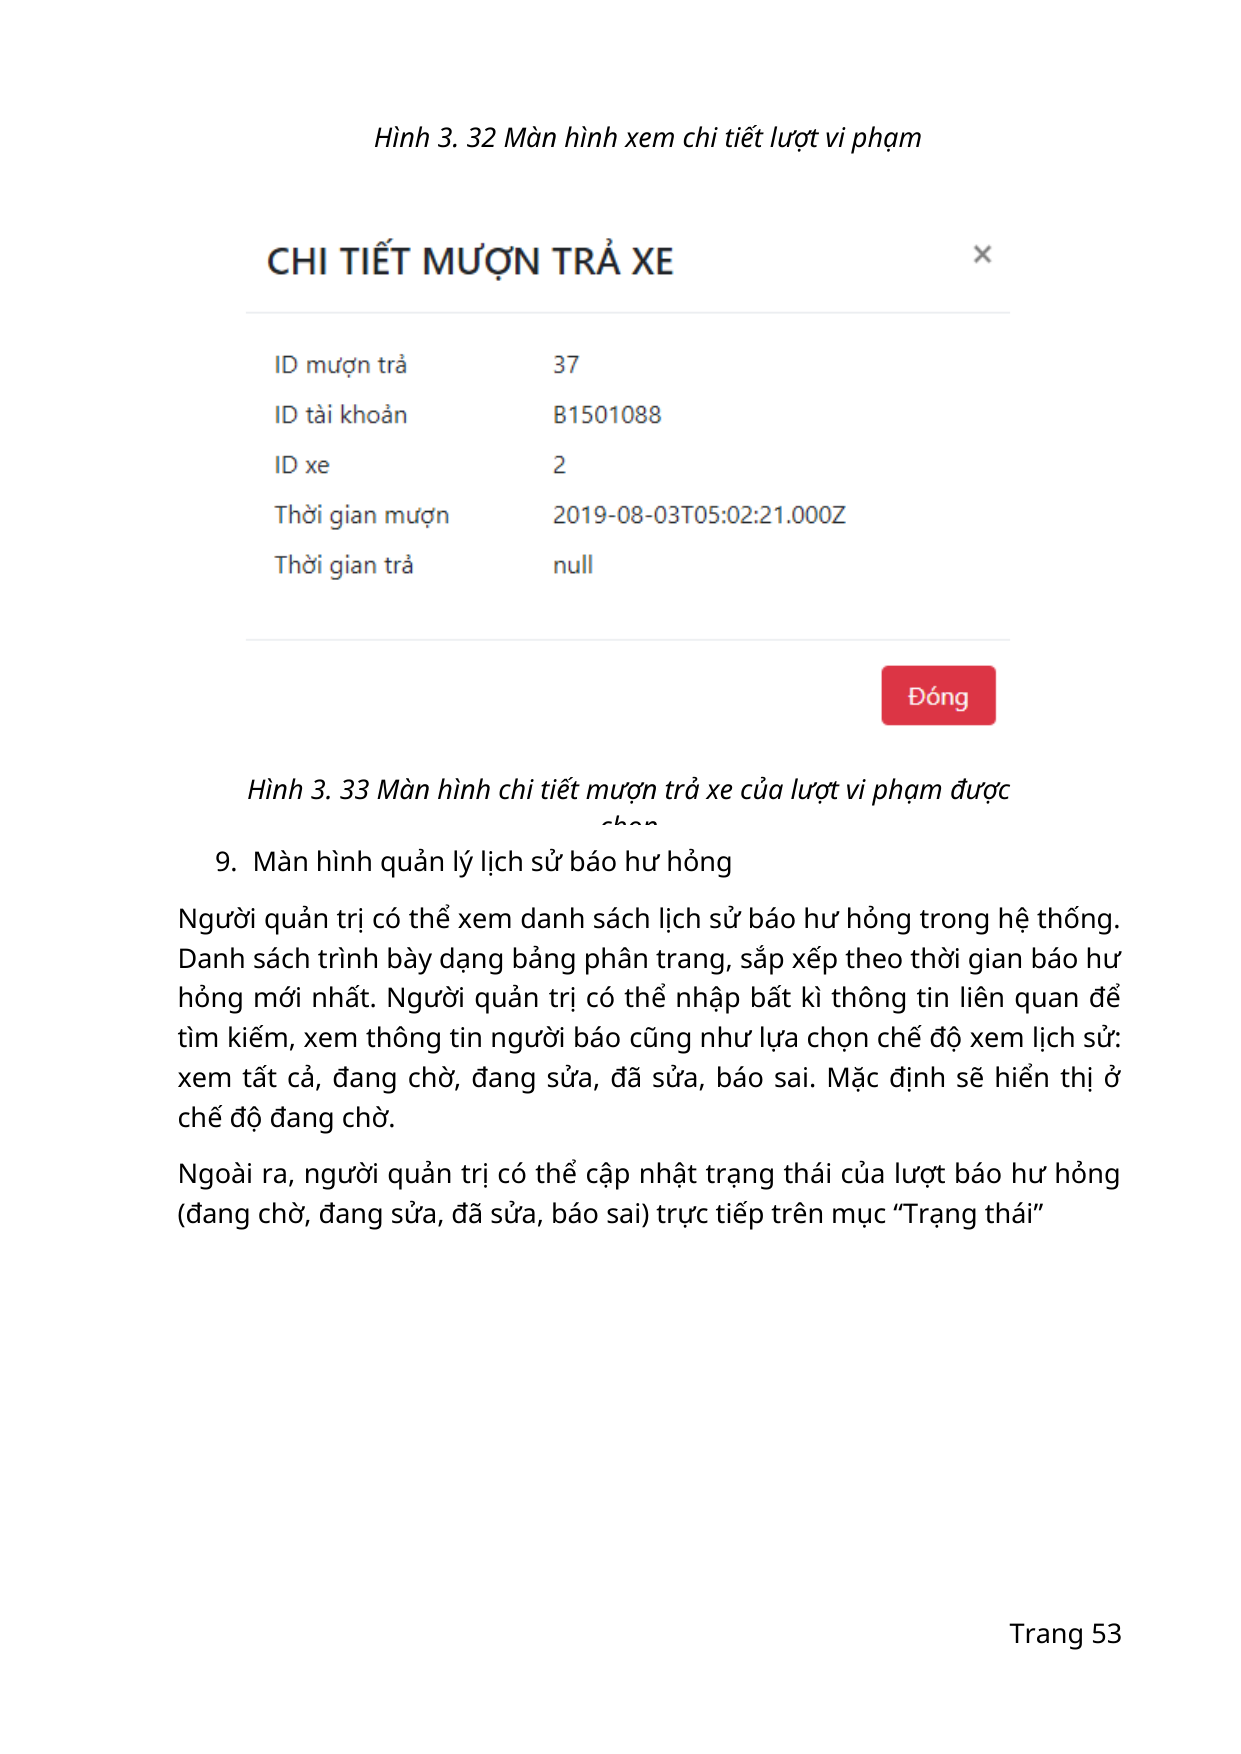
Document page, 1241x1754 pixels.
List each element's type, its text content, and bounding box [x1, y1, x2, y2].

text Người quản trị có thể xem danh sách lịch sử báo hư hỏng trong hệ thống. Danh sách trình bày dạng bảng phân trang, sắp xếp theo thời gian báo hư hỏng mới nhất. Người quản trị có thể nhập bất kì thông tin liên quan để tìm kiếm, xem thông tin người báo cũng như lựa chọn chế độ xem lịch sử: xem tất cả, đang chờ, đang sửa, đã sửa, báo sai. Mặc định sẽ hiển thị ở chế độ đang chờ. [177, 899, 1122, 1135]
list Màn hình quản lý lịch sử báo hư hỏng [215, 843, 1122, 880]
text Hình 3. 32 Màn hình xem chi tiết lượt vi phạm [177, 118, 1122, 155]
text Ngoài ra, người quản trị có thể cập nhật trạng thái của lượt báo hư hỏng (đang chờ, đang sửa, đã sửa, báo sai) trực tiếp trên mục “Trạng thái” [177, 1155, 1122, 1231]
picture [245, 223, 1011, 735]
